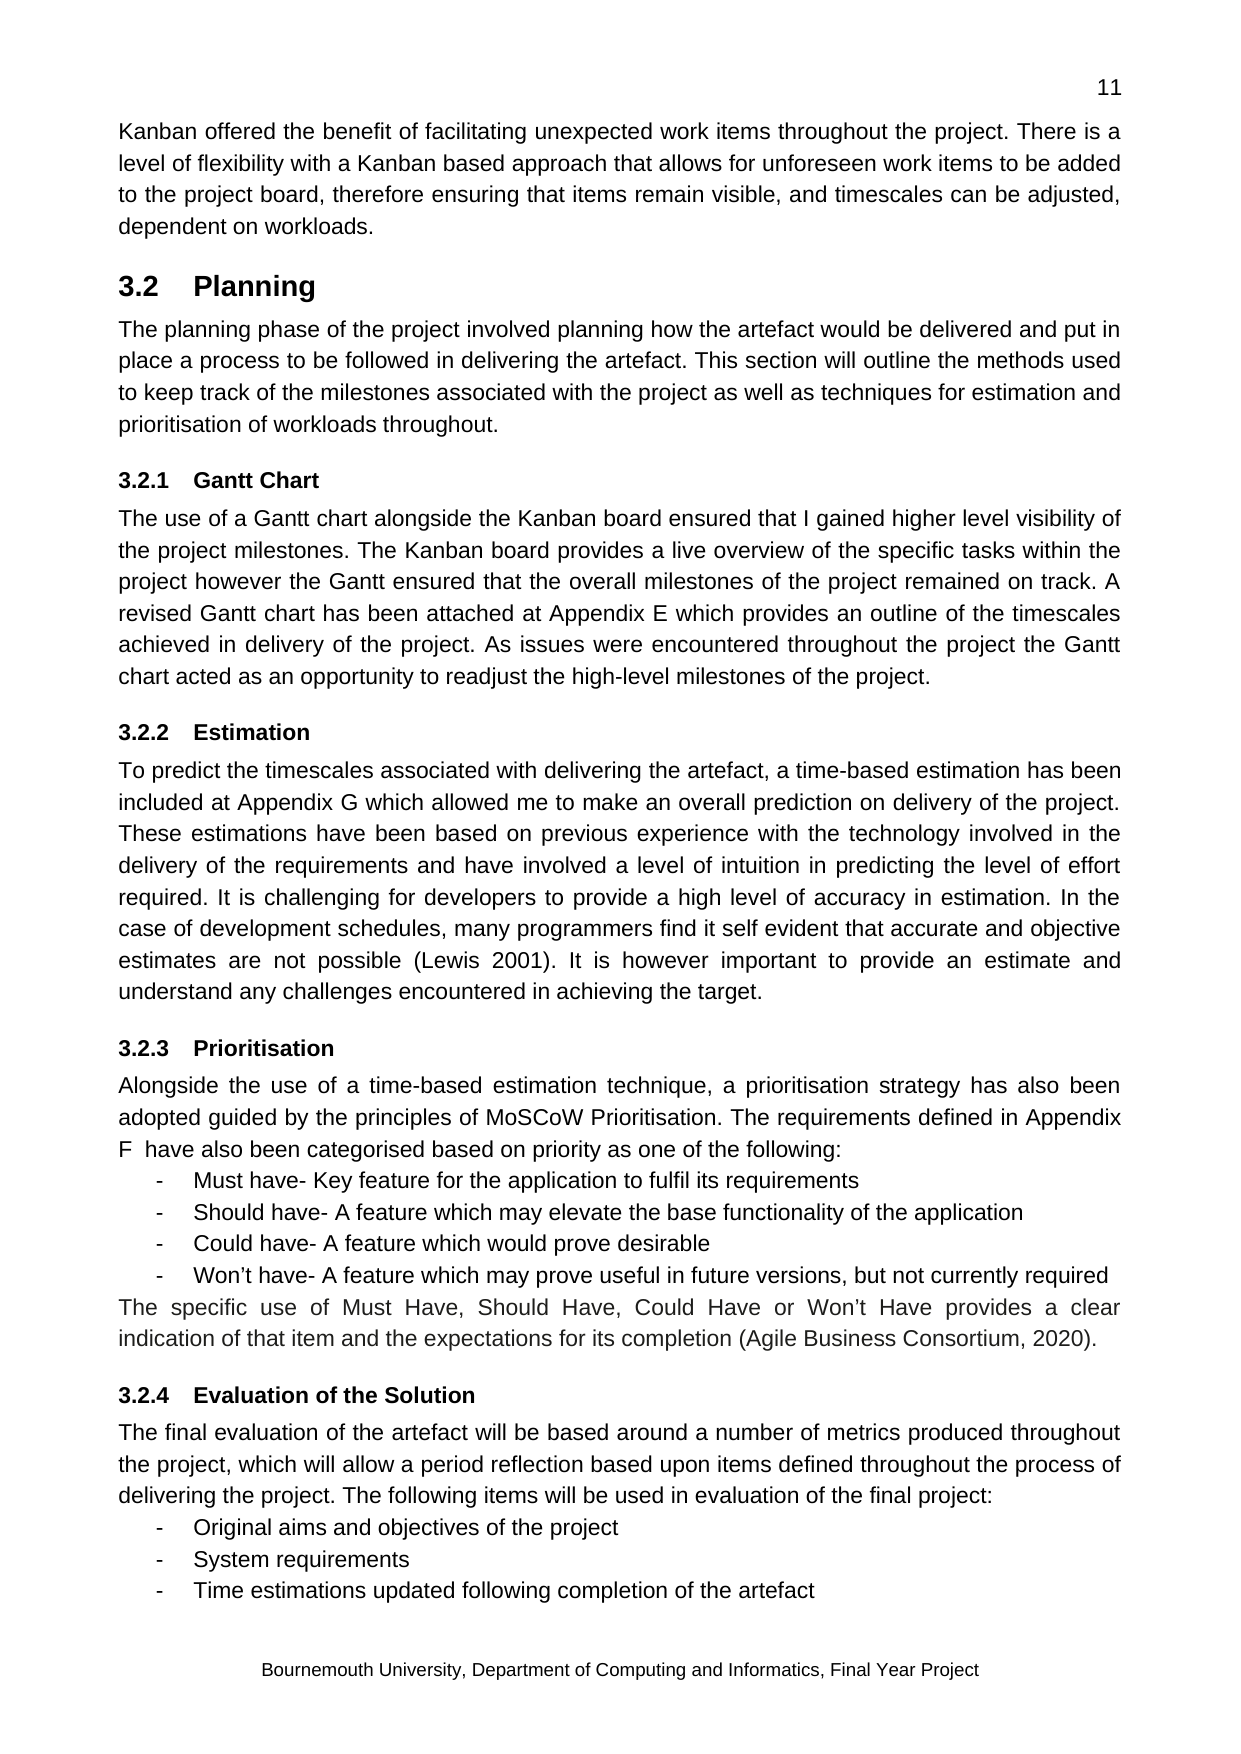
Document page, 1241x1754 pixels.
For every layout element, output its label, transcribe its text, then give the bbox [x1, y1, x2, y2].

text Alongside the use of a time-based estimation technique, a prioritisation strategy has also been adopted guided by the principles of MoSCoW Prioritisation. The requirements defined in Appendix F have also been categorised based on priority as one of the following: [118, 1072, 1122, 1162]
list Won’t have- A feature which may prove useful in future versions, but not currently required [156, 1262, 1122, 1288]
subtitle Estimation [118, 719, 1122, 746]
text Kanban offered the benefit of facilitating unexpected work items throughout the project. There is a level of flexibility with a Kanban based approach that allows for unforeseen work items to be added to the project board, therefore ensuring that items remain visible, and timescales can be adjusted, dependent on workloads. [118, 118, 1122, 239]
text The final evaluation of the artefact will be based around a number of metrics produced throughout the project, which will allow a period reflection based upon items defined throughout the process of delivering the project. The following items will be used in evaluation of the final project: [118, 1419, 1122, 1509]
list Must have- Key feature for the application to fulfil its requirements [156, 1167, 1122, 1193]
list System requirements [156, 1546, 1122, 1572]
list Could have- A feature which would prove desirable [156, 1230, 1122, 1257]
text The planning phase of the project involved planning how the artefact would be delivered and put in place a process to be followed in delivering the artefact. This section will outline the methods used to keep track of the milestones associated with the project as well as techniques for estimation and prioritisation of workloads throughout. [118, 316, 1122, 437]
subtitle Planning [118, 269, 1122, 303]
text To predict the timescales associated with delivering the artefact, a time-based estimation has been included at Appendix G which allowed me to make an overall prediction on delivery of the project. These estimations have been based on previous experience with the technology involved in the delivery of the requirements and have involved a level of intuition in predicting the level of effort required. It is challenging for developers to provide a high level of accuracy in estimation. In the case of development schedules, many programmers find it self evident that accurate and objective estimates are not possible (Lewis 2001). It is however important to provide an estimate and understand any challenges encountered in achieving the target. [118, 757, 1122, 1004]
text The specific use of Must Have, Should Have, Could Have or Won’t Have provides a clear indication of that item and the expectations for its completion (Agile Business Consortium, 2020). [118, 1320, 1122, 1351]
list Original aims and objectives of the project [156, 1514, 1122, 1540]
subtitle Prioritisation [118, 1035, 1122, 1061]
subtitle Evaluation of the Solution [118, 1382, 1122, 1408]
text The use of a Gantt chart alongside the Kanban board ensured that I gained higher level visibility of the project milestones. The Kanban board provides a live overview of the specific tasks within the project however the Gantt ensured that the overall milestones of the project remained on track. A revised Gantt chart has been attached at Appendix E which provides an outline of the timescales achieved in delivery of the project. As issues were encountered throughout the project the Gantt chart acted as an opportunity to readjust the high-level milestones of the project. [118, 505, 1122, 689]
list Should have- A feature which may elevate the base functionality of the application [156, 1199, 1122, 1225]
list Time estimations updated following completion of the artefact [156, 1577, 1122, 1603]
subtitle Gantt Chart [118, 467, 1122, 493]
